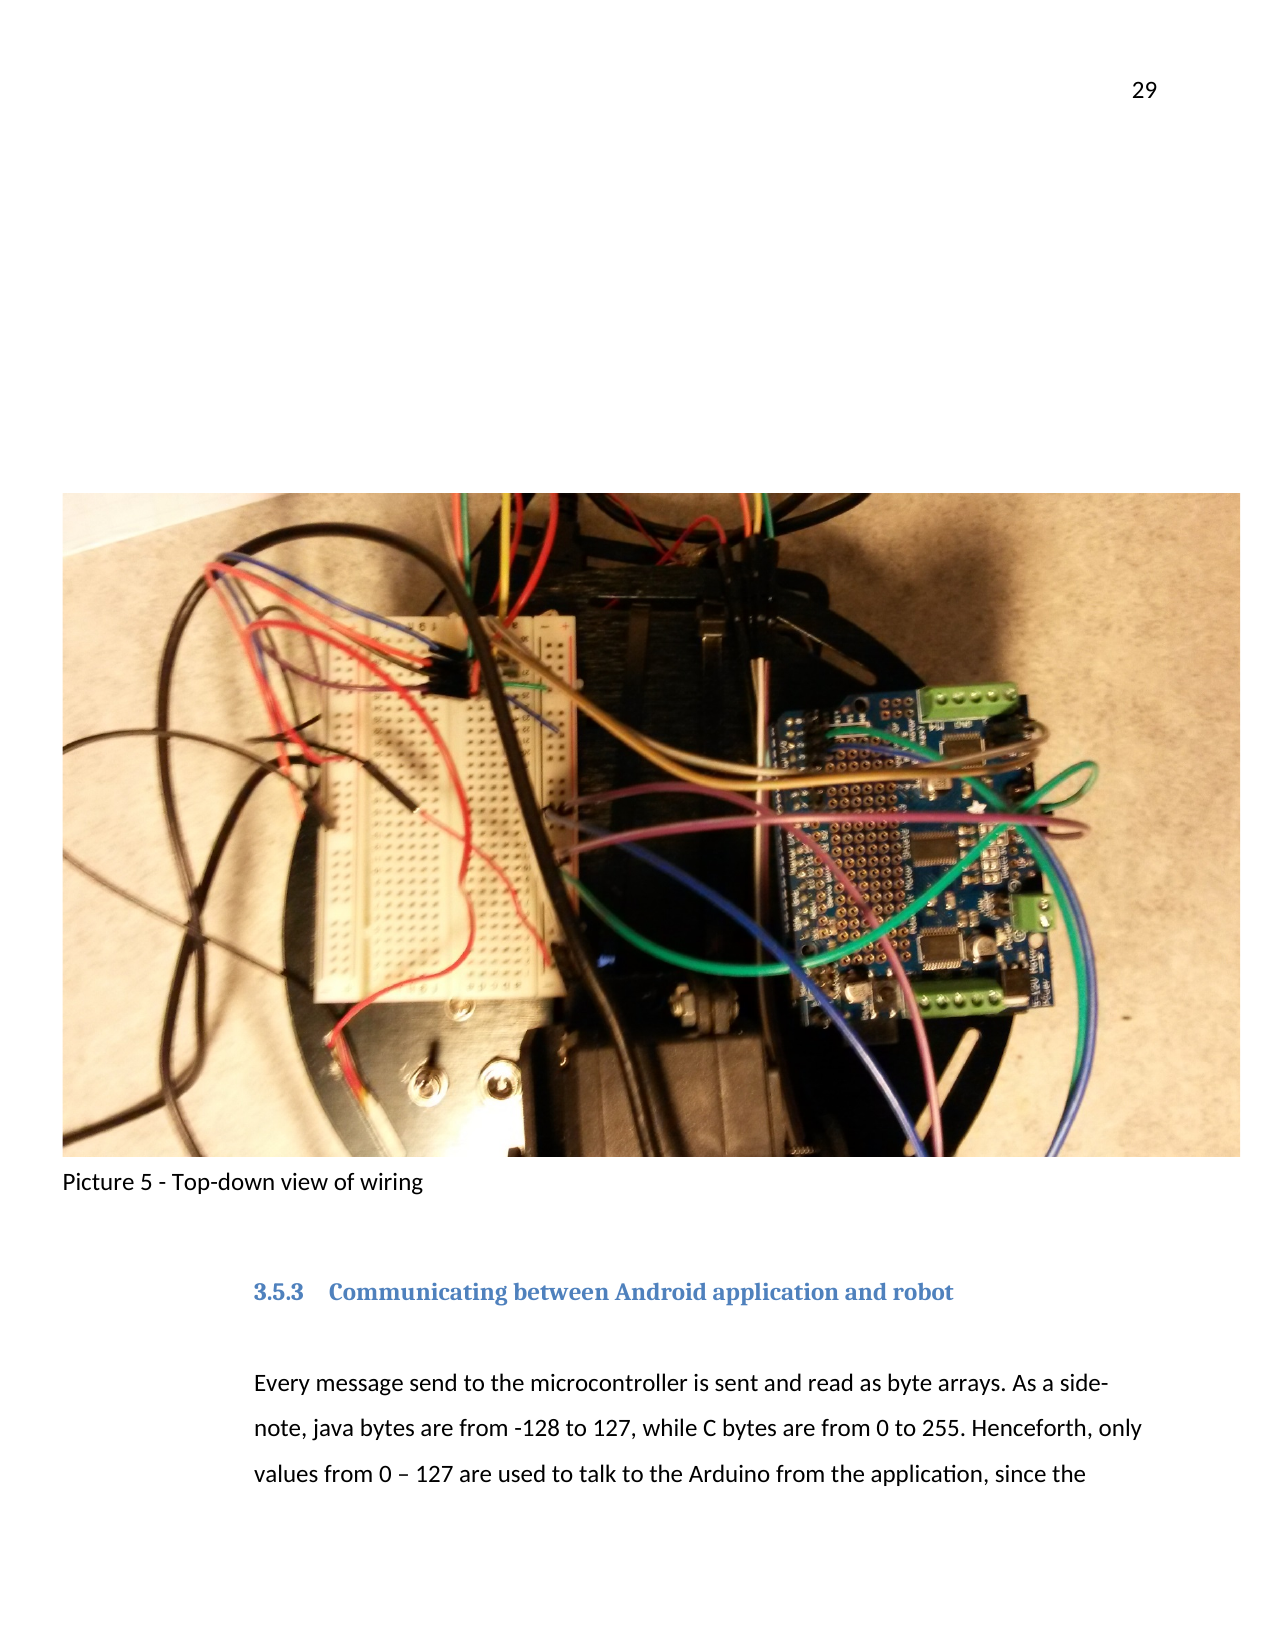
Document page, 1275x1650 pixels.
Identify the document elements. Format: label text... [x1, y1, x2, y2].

subtitle Communicating between Android application and robot [254, 1278, 1157, 1307]
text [254, 1367, 1157, 1489]
picture [62, 493, 1241, 1157]
